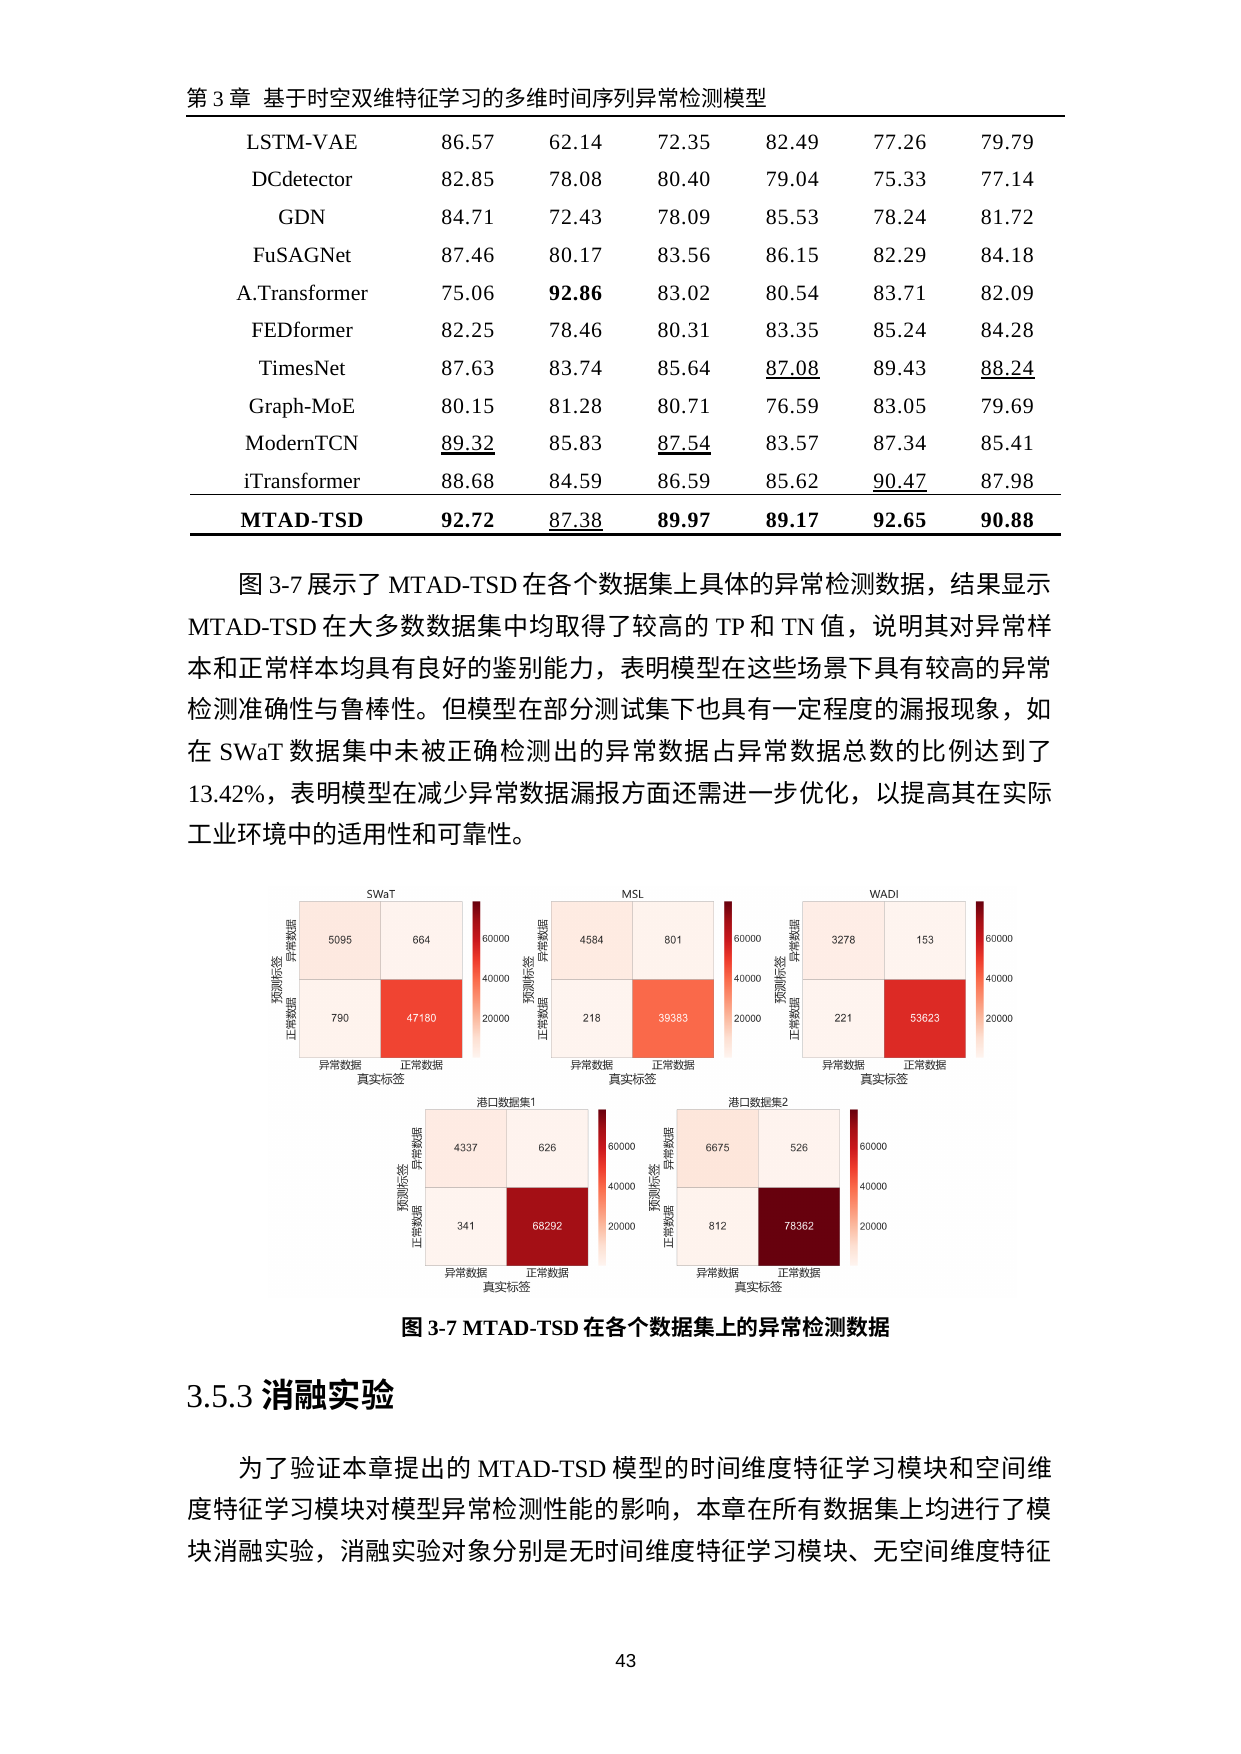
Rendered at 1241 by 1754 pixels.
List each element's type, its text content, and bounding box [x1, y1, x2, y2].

table_cell 85.24 [846, 305, 953, 343]
table_cell 72.43 [521, 192, 629, 230]
text 图3-7展示了MTAD-TSD在各个数据集上具体的异常检测数据，结果显示MTAD-TSD在大多数数据集中均取得了较高的TP和TN值，说明其对异常样本和正常样本均具有良好的鉴别能力，表明模型在这些场景下具有较高的异常检测准确性与鲁棒性。但模型在部分测试集下也具有一定程度的漏报现象，如在SWaT数据集中未被正确检测出的异常数据占异常数据总数的比例达到了13.42%，表明模型在减少异常数据漏报方面还需进一步优化，以提高其在实际工业环境中的适用性和可靠性。 [188, 560, 1053, 852]
table_cell 85.62 [738, 456, 846, 494]
picture [267, 886, 1017, 1298]
table_cell 82.09 [953, 268, 1061, 305]
table_cell 78.08 [521, 154, 629, 192]
table_cell 87.63 [414, 343, 521, 381]
table_cell 78.24 [846, 192, 953, 230]
table_cell 89.32 [414, 418, 521, 456]
table_cell 81.28 [521, 381, 629, 418]
table_cell 78.09 [629, 192, 738, 230]
table_cell 62.14 [521, 117, 629, 154]
table_cell 90.47 [846, 456, 953, 494]
table_cell LSTM-VAE [190, 117, 413, 154]
table_cell 92.65 [846, 495, 953, 533]
table_cell 84.59 [521, 456, 629, 494]
table_cell 88.24 [953, 343, 1061, 381]
table_cell 85.64 [629, 343, 738, 381]
table_cell ModernTCN [190, 418, 413, 456]
table_cell A.Transformer [190, 268, 413, 305]
table_cell 83.56 [629, 230, 738, 267]
table_cell 83.71 [846, 268, 953, 305]
table_cell 88.68 [414, 456, 521, 494]
table_cell 80.54 [738, 268, 846, 305]
table_cell 87.46 [414, 230, 521, 267]
table_cell 83.57 [738, 418, 846, 456]
table_cell 72.35 [629, 117, 738, 154]
table_cell 80.71 [629, 381, 738, 418]
table_cell 90.88 [953, 495, 1061, 533]
table_cell 89.43 [846, 343, 953, 381]
table_cell 83.74 [521, 343, 629, 381]
table_cell GDN [190, 192, 413, 230]
table_cell 79.69 [953, 381, 1061, 418]
table_cell 86.15 [738, 230, 846, 267]
table_cell 75.33 [846, 154, 953, 192]
table_cell 85.83 [521, 418, 629, 456]
table_cell MTAD-TSD [190, 495, 413, 533]
table_cell FEDformer [190, 305, 413, 343]
table_cell 82.25 [414, 305, 521, 343]
table_cell 86.59 [629, 456, 738, 494]
table_cell 83.02 [629, 268, 738, 305]
table_cell 77.26 [846, 117, 953, 154]
table_cell 92.86 [521, 268, 629, 305]
table_cell 86.57 [414, 117, 521, 154]
table_cell 84.71 [414, 192, 521, 230]
table_cell 87.34 [846, 418, 953, 456]
subtitle 消融实验 [186, 1368, 1065, 1417]
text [188, 1444, 1053, 1569]
table_cell 75.06 [414, 268, 521, 305]
table_cell 82.29 [846, 230, 953, 267]
table_cell 81.72 [953, 192, 1061, 230]
table_cell TimesNet [190, 343, 413, 381]
table_cell 80.17 [521, 230, 629, 267]
table_cell 78.46 [521, 305, 629, 343]
table_cell 80.40 [629, 154, 738, 192]
table_cell 76.59 [738, 381, 846, 418]
table_cell 85.53 [738, 192, 846, 230]
table_cell Graph-MoE [190, 381, 413, 418]
table_cell iTransformer [190, 456, 413, 494]
table_cell 89.97 [629, 495, 738, 533]
table_cell 84.18 [953, 230, 1061, 267]
table_cell 87.08 [738, 343, 846, 381]
table_cell 80.15 [414, 381, 521, 418]
table_cell 79.04 [738, 154, 846, 192]
table_cell 83.35 [738, 305, 846, 343]
table_cell 83.05 [846, 381, 953, 418]
table_cell 92.72 [414, 495, 521, 533]
table_cell 82.85 [414, 154, 521, 192]
table_cell 87.54 [629, 418, 738, 456]
table_cell 84.28 [953, 305, 1061, 343]
table_cell 89.17 [738, 495, 846, 533]
table_cell 85.41 [953, 418, 1061, 456]
table_cell 80.31 [629, 305, 738, 343]
table_cell 82.49 [738, 117, 846, 154]
table_cell 77.14 [953, 154, 1061, 192]
text 图3-7 MTAD-TSD在各个数据集上的异常检测数据 [188, 1310, 1053, 1341]
table_cell DCdetector [190, 154, 413, 192]
table_cell 87.98 [953, 456, 1061, 494]
table_cell 79.79 [953, 117, 1061, 154]
table_cell 87.38 [521, 495, 629, 533]
table_cell FuSAGNet [190, 230, 413, 267]
